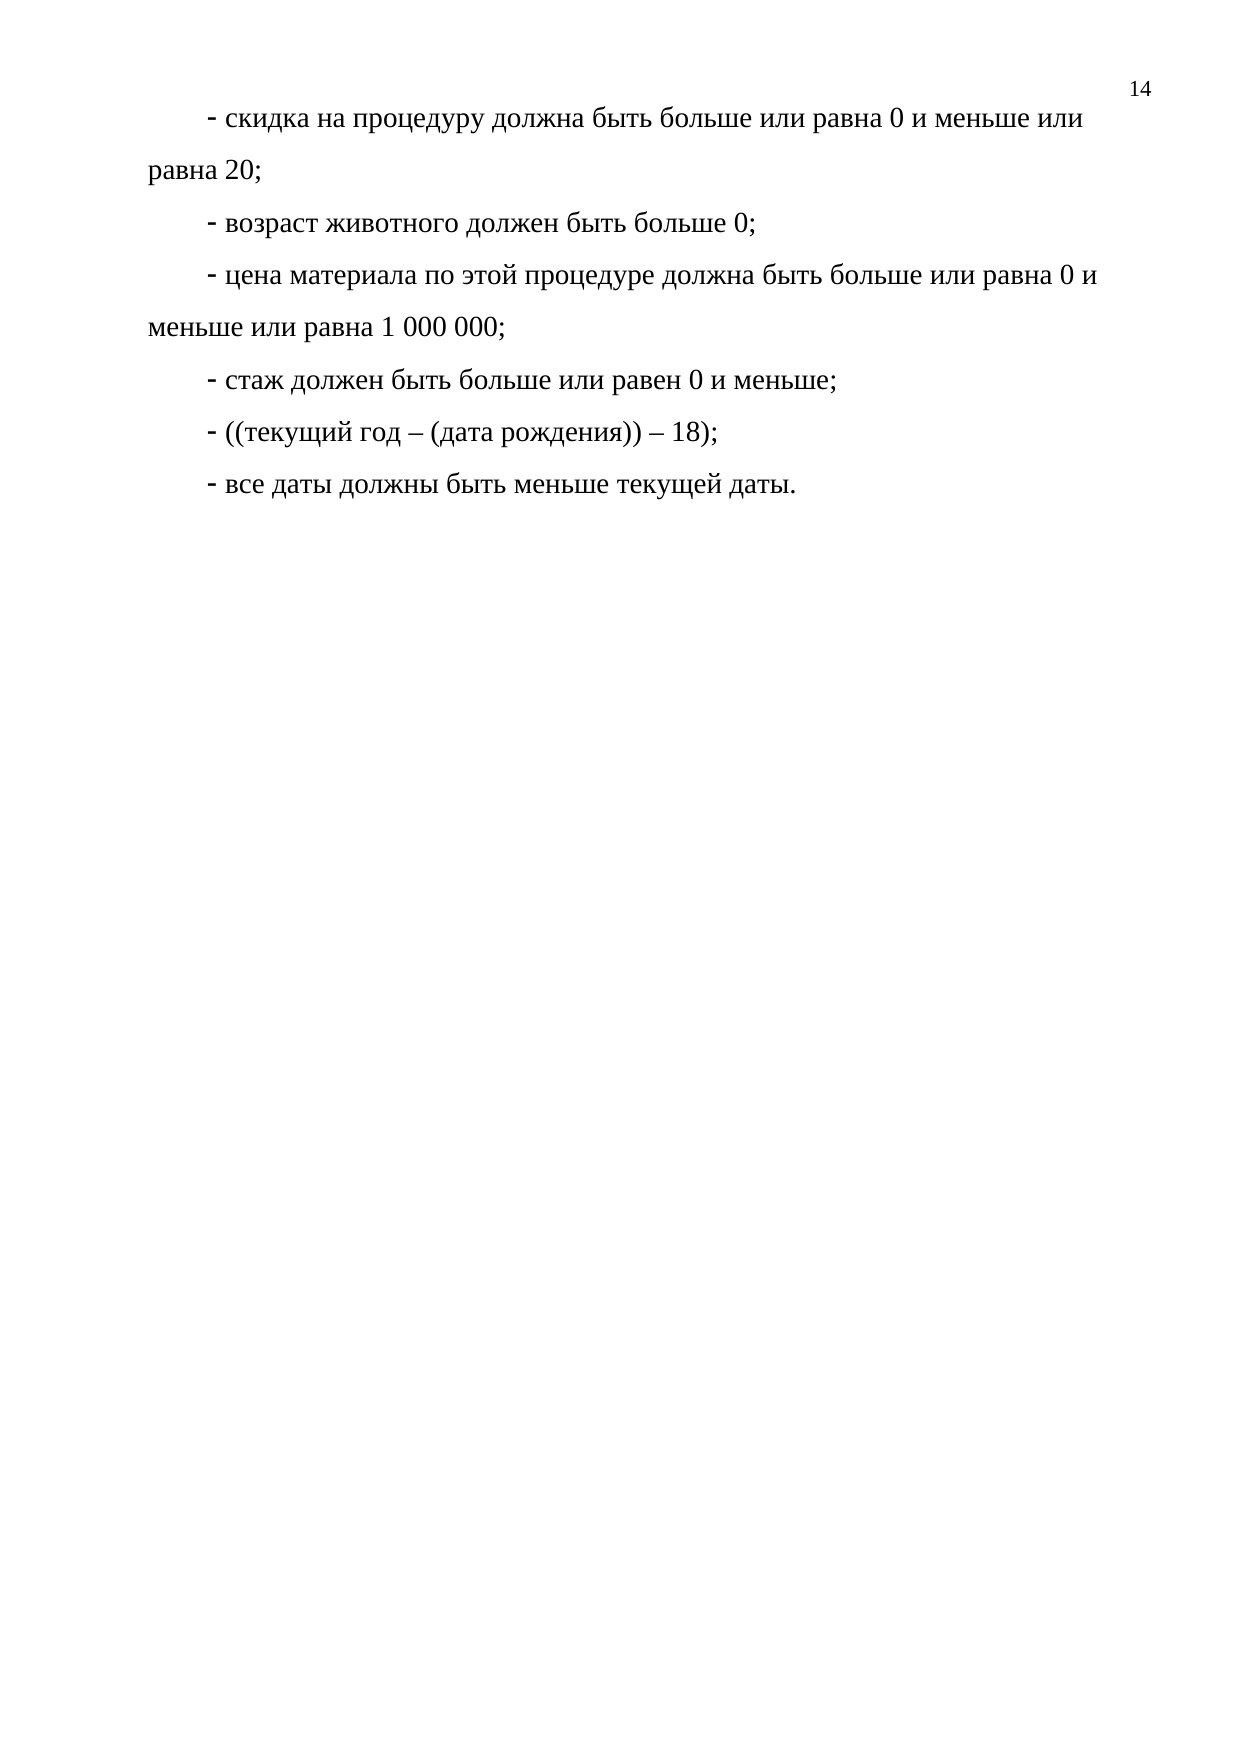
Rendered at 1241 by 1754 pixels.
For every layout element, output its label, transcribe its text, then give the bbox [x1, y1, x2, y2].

list цена материала по этой процедуре должна быть больше или равна 0 и меньше или равна 1 000 000; [148, 257, 1152, 343]
list стаж должен быть больше или равен 0 и меньше; [148, 362, 1152, 395]
list все даты должны быть меньше текущей даты. [148, 467, 1152, 500]
list скидка на процедуру должна быть больше или равна 0 и меньше или равна 20; [148, 100, 1152, 186]
list возраст животного должен быть больше 0; [148, 205, 1152, 238]
list ((текущий год – (дата рождения)) – 18); [148, 414, 1152, 448]
